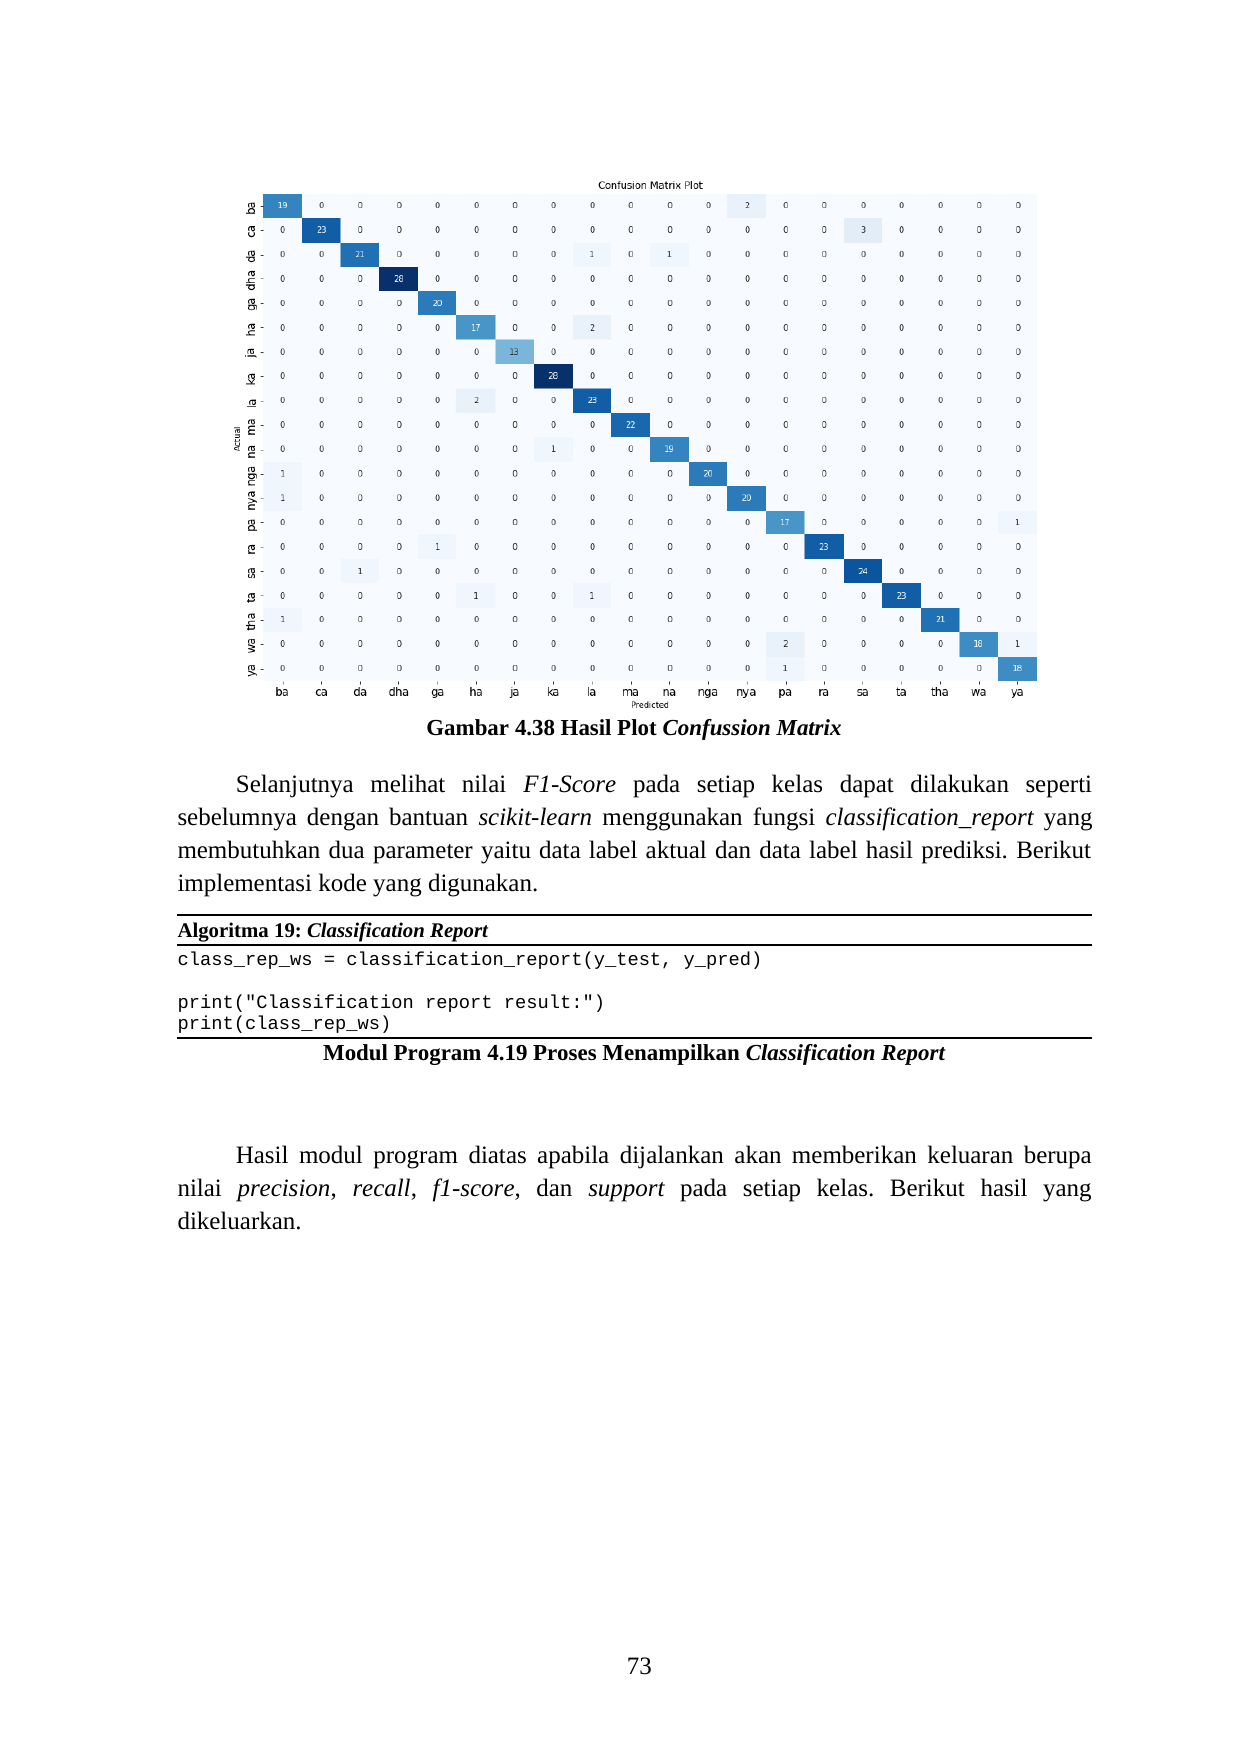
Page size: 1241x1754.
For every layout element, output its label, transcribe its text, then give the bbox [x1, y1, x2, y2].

text Selanjutnya melihat nilai F1-Score pada setiap kelas dapat dilakukan seperti sebelumnya dengan bantuan scikit-learn menggunakan fungsi classification_report yang membutuhkan dua parameter yaitu data label aktual dan data label hasil prediksi. Berikut implementasi kode yang digunakan. [177, 769, 1092, 897]
text class_rep_ws = classification_report(y_test, y_pred) [177, 950, 1092, 971]
picture [230, 177, 1039, 710]
text print(class_rep_ws) [177, 1014, 1092, 1037]
text Modul Program 4.19 Proses Menampilkan Classification Report [177, 1039, 1092, 1065]
text print("Classification report result:") [177, 992, 1092, 1014]
text Hasil modul program diatas apabila dijalankan akan memberikan keluaran berupa nilai precision, recall, f1-score, dan support pada setiap kelas. Berikut hasil yang dikeluarkan. [177, 1140, 1092, 1234]
text Algoritma 19: Classification Report [177, 916, 1092, 944]
